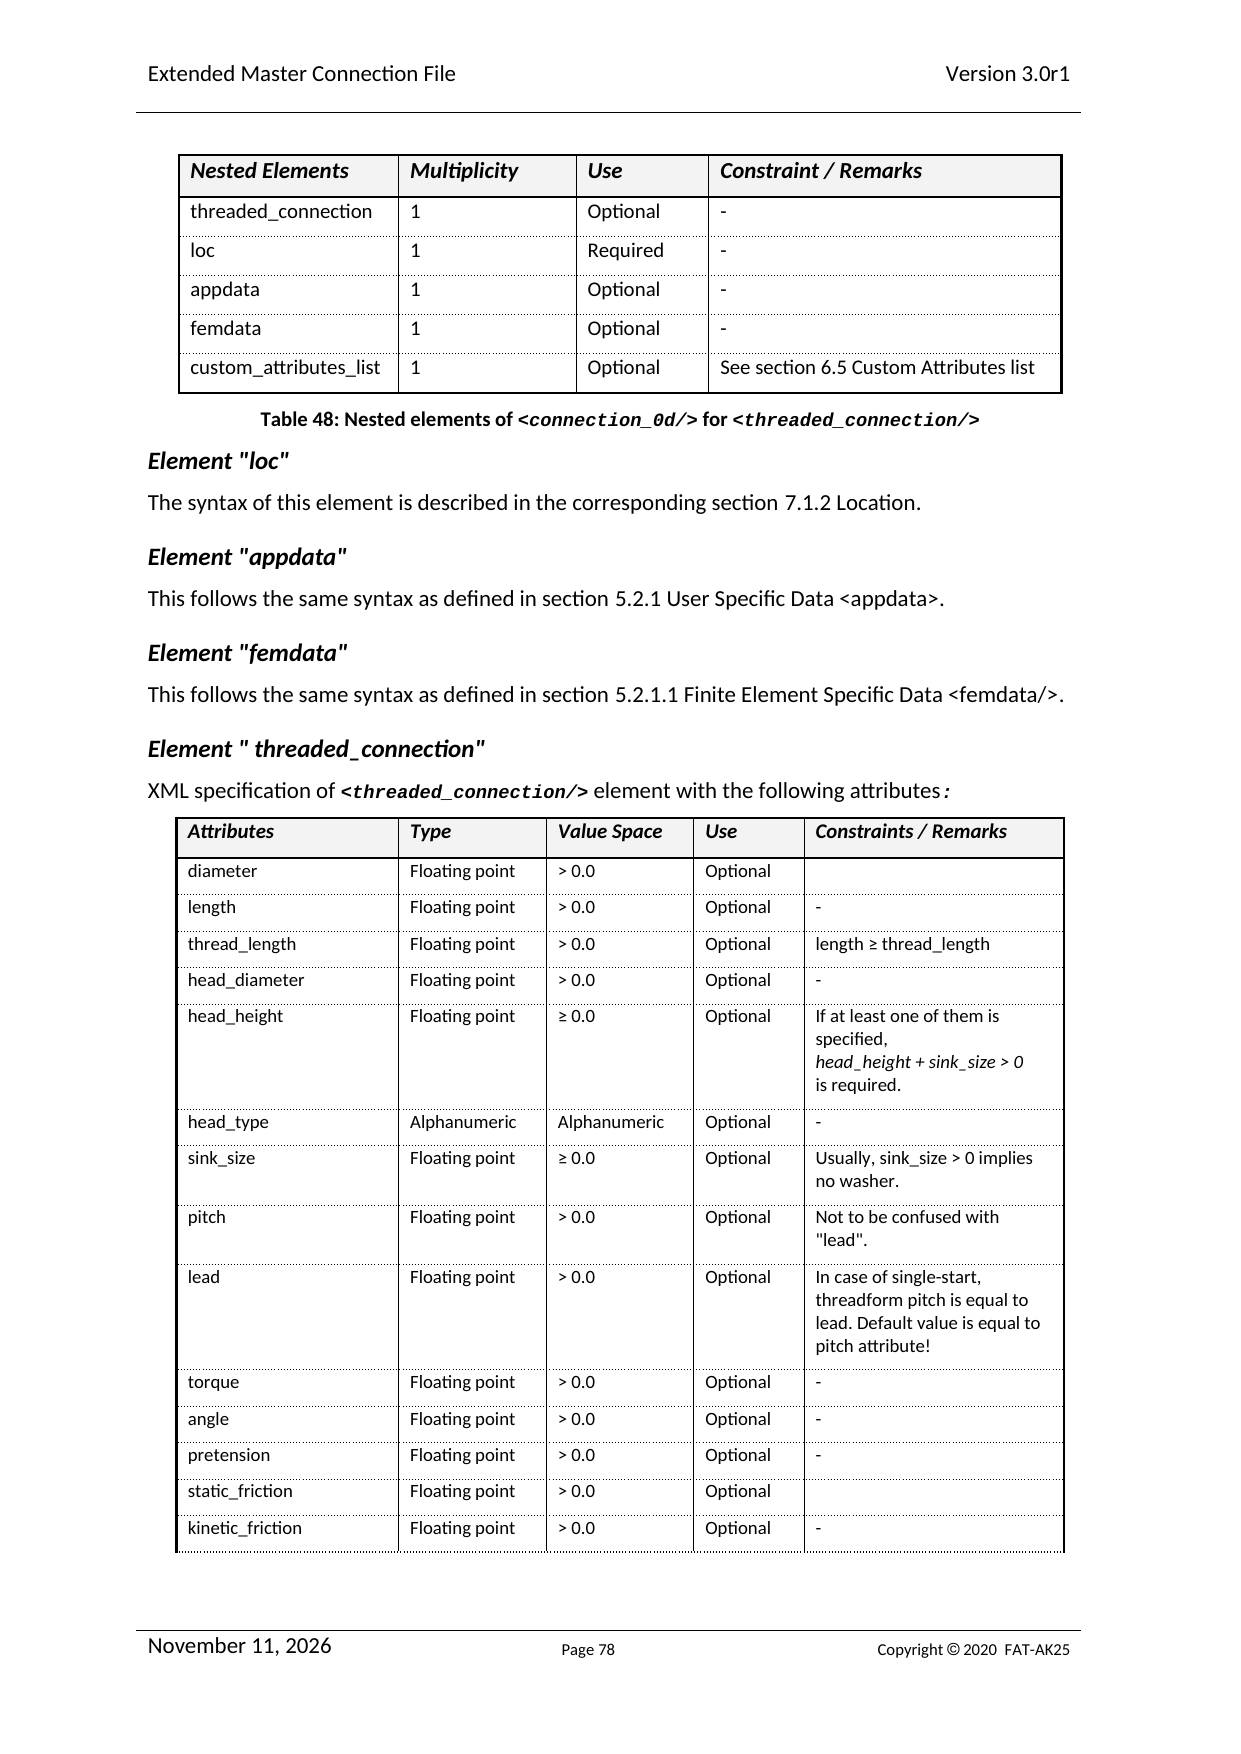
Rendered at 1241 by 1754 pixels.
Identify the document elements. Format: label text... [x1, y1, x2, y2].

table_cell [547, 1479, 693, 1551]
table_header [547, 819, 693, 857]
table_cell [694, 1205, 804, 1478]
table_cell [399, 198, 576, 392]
text This follows the same syntax as defined in section5.2.1.1Finite Element Specific Data <femdata/>. [148, 680, 1092, 708]
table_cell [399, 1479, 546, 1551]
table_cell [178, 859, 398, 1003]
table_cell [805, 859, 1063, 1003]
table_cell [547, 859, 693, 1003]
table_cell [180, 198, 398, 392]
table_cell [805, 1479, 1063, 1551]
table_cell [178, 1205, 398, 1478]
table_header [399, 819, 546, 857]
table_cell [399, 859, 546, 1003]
text Element "femdata" [148, 637, 1092, 668]
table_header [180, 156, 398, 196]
text XML specification of <threaded_connection/> element with the following attributes: [148, 776, 1092, 804]
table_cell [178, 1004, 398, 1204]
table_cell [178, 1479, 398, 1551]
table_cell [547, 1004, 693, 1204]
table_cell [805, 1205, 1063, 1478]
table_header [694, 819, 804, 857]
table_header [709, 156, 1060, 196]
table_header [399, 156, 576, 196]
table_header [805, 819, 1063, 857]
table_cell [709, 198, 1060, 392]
text This follows the same syntax as defined in section 5.2.1 User Specific Data <appdata>. [148, 584, 1092, 612]
text Element " threaded_connection" [148, 733, 1092, 764]
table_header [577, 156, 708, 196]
text The syntax of this element is described in the corresponding section 7.1.2Location. [148, 488, 1092, 516]
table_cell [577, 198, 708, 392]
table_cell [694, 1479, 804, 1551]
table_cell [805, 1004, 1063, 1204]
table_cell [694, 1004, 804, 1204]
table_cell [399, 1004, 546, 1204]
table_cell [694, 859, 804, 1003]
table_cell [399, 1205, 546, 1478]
text Element "appdata" [148, 541, 1092, 572]
subtitle Element "loc" [148, 445, 1092, 476]
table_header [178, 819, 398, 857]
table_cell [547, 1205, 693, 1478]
